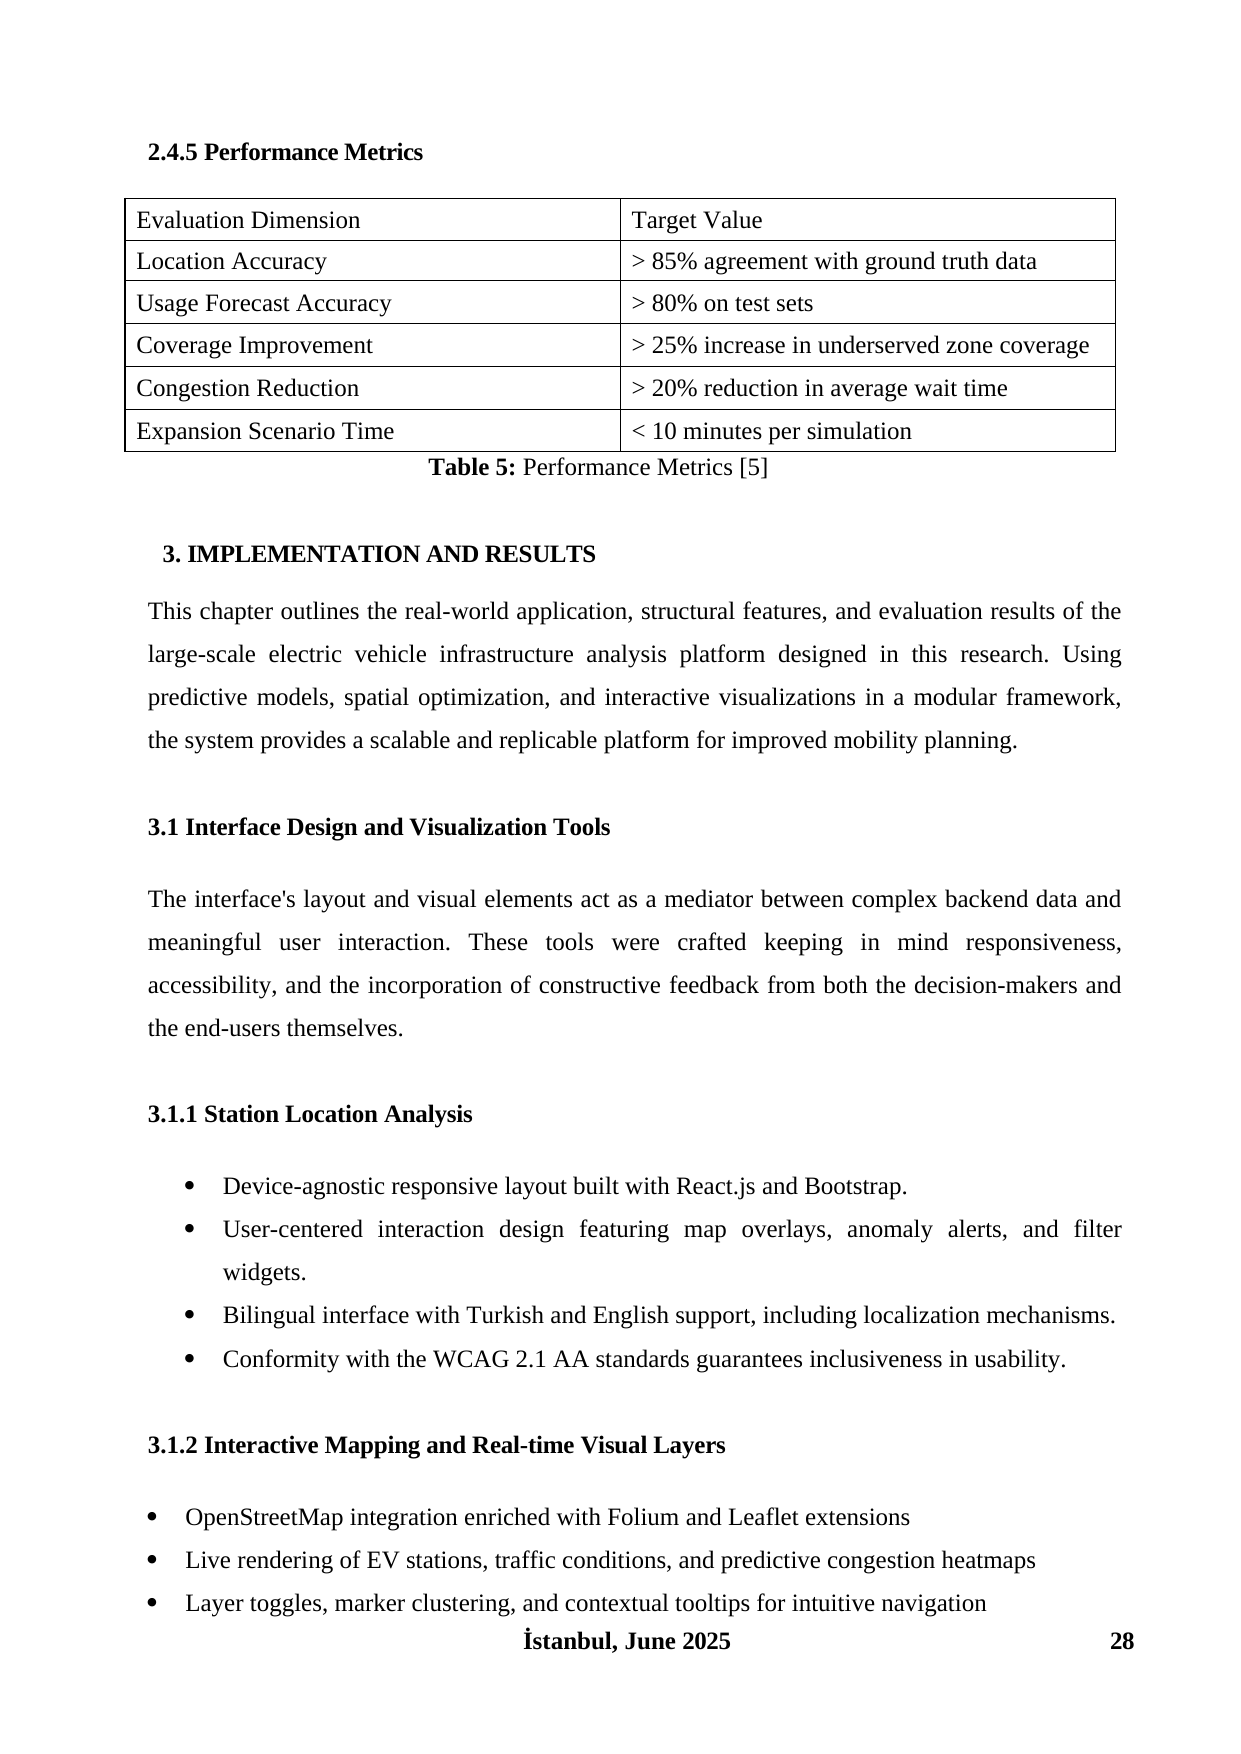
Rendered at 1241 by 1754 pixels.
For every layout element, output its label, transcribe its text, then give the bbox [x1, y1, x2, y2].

list Live rendering of EV stations, traffic conditions, and predictive congestion heatmaps [148, 1545, 1123, 1574]
table_cell Congestion Reduction [126, 367, 620, 408]
table_cell Location Accuracy [126, 241, 620, 280]
list Device-agnostic responsive layout built with React.js and Bootstrap. [185, 1171, 1123, 1200]
list Layer toggles, marker clustering, and contextual tooltips for intuitive navigation [148, 1588, 1123, 1617]
text Table 5: Performance Metrics [5] [74, 195, 1123, 524]
list OpenStreetMap integration enriched with Folium and Leaflet extensions [148, 1502, 1123, 1531]
subtitle IMPLEMENTATION AND RESULTS [162, 539, 1166, 596]
table_cell > 85% agreement with ground truth data [621, 241, 1115, 280]
subtitle Performance Metrics [148, 137, 1166, 195]
table_cell Coverage Improvement [126, 324, 620, 366]
list Bilingual interface with Turkish and English support, including localization mechanisms. [185, 1301, 1123, 1329]
table_header Evaluation Dimension [126, 199, 620, 240]
text This chapter outlines the real-world application, structural features, and evaluation results of the large-scale electric vehicle infrastructure analysis platform designed in this research. Using predictive models, spatial optimization, and interactive visualizations in a modular framework, the system provides a scalable and replicable platform for improved mobility planning. [148, 596, 1123, 754]
table_cell Expansion Scenario Time [126, 410, 620, 451]
table_cell > 25% increase in underserved zone coverage [621, 324, 1115, 366]
list User-centered interaction design featuring map overlays, anomaly alerts, and filter widgets. [185, 1214, 1123, 1286]
table_cell Usage Forecast Accuracy [126, 281, 620, 323]
list Conformity with the WCAG 2.1 AA standards guarantees inclusiveness in usability. [185, 1344, 1123, 1372]
table_cell < 10 minutes per simulation [621, 410, 1115, 451]
text The interface's layout and visual elements act as a mediator between complex backend data and meaningful user interaction. These tools were crafted keeping in mind responsiveness, accessibility, and the incorporation of constructive feedback from both the decision-makers and the end-users themselves. [148, 884, 1123, 1042]
table_cell > 80% on test sets [621, 281, 1115, 323]
subtitle Interactive Mapping and Real-time Visual Layers [148, 1430, 1166, 1459]
subtitle Station Location Analysis [148, 1099, 1166, 1128]
table_cell > 20% reduction in average wait time [621, 367, 1115, 408]
subtitle Interface Design and Visualization Tools [148, 812, 1166, 841]
table_header Target Value [621, 199, 1115, 240]
